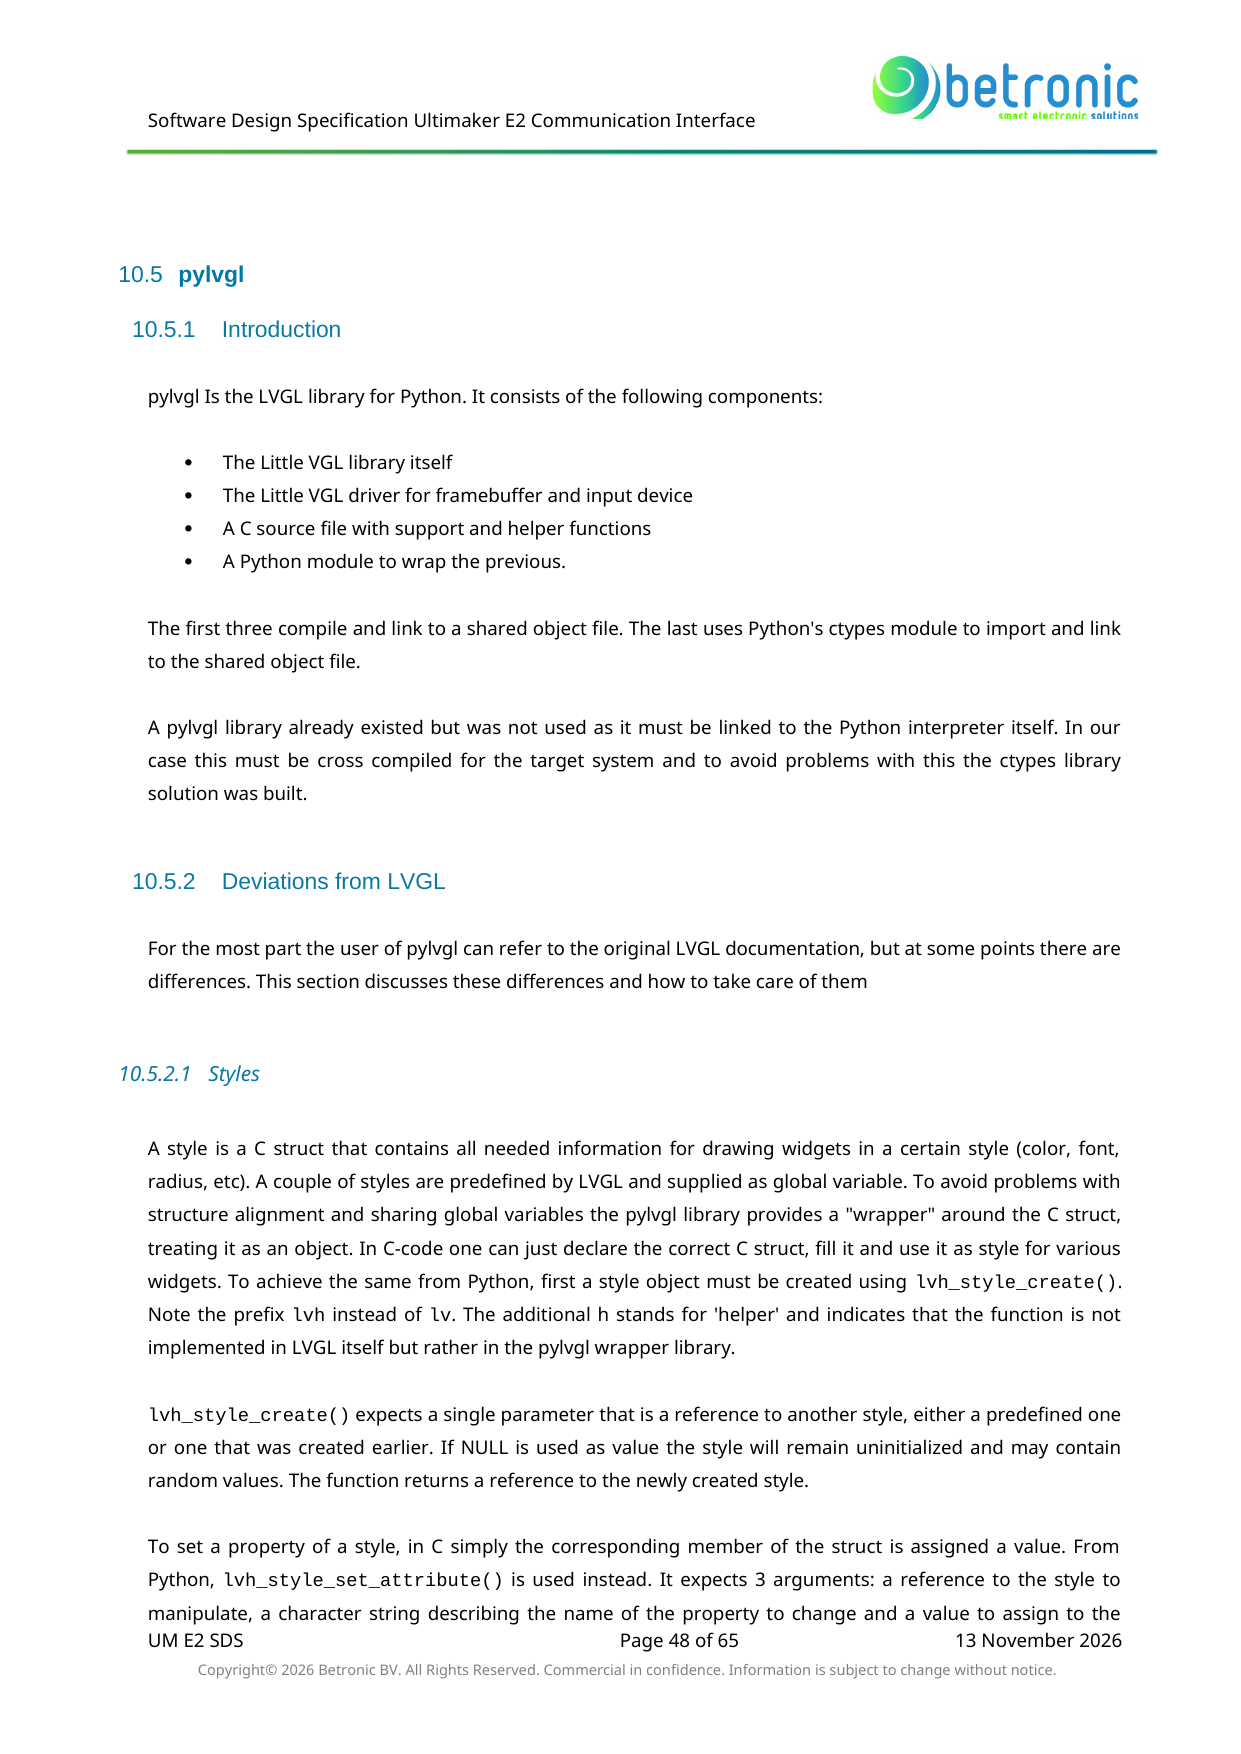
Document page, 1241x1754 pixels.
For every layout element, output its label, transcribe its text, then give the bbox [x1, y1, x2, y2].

list The Little VGL library itself [185, 449, 1122, 475]
list A Python module to wrap the previous. [185, 549, 1122, 574]
text A style is a C struct that contains all needed information for drawing widgets in a certain style (color, font, radius, etc). A couple of styles are predefined by LVGL and supplied as global variable. To avoid problems with structure alignment and sharing global variables the pylvgl library provides a "wrapper" around the C struct, treating it as an object. In C-code one can just declare the correct C struct, fill it and use it as style for various widgets. To achieve the same from Python, first a style object must be created using lvh_style_create(). Note the prefix lvh instead of lv. The additional h stands for 'helper' and indicates that the function is not implemented in LVGL itself but rather in the pylvgl wrapper library. [148, 1136, 1122, 1360]
subtitle pylvgl [118, 261, 1122, 287]
list The Little VGL driver for framebuffer and input device [185, 482, 1122, 508]
subtitle Styles [118, 1059, 1122, 1088]
picture [118, 140, 1167, 166]
subtitle Introduction [132, 316, 1122, 342]
text lvh_style_create() expects a single parameter that is a reference to another style, either a predefined one or one that was created earlier. If NULL is used as value the style will remain uninitialized and may contain random values. The function returns a reference to the newly created style. [148, 1401, 1122, 1493]
text The first three compile and link to a shared object file. The last uses Python's ctypes module to import and link to the shared object file. [148, 615, 1122, 673]
list A C source file with support and helper functions [185, 516, 1122, 541]
text A pylvgl library already existed but was not used as it must be linked to the Python interpreter itself. In our case this must be cross compiled for the target system and to avoid problems with this the ctypes library solution was built. [148, 714, 1122, 806]
picture [872, 56, 1139, 119]
text For the most part the user of pylvgl can refer to the original LVGL documentation, but at some points there are differences. This section discusses these differences and how to take care of them [148, 935, 1122, 993]
subtitle Deviations from LVGL [132, 868, 1122, 894]
text pylvgl Is the LVGL library for Python. It consists of the following components: [148, 383, 1122, 408]
